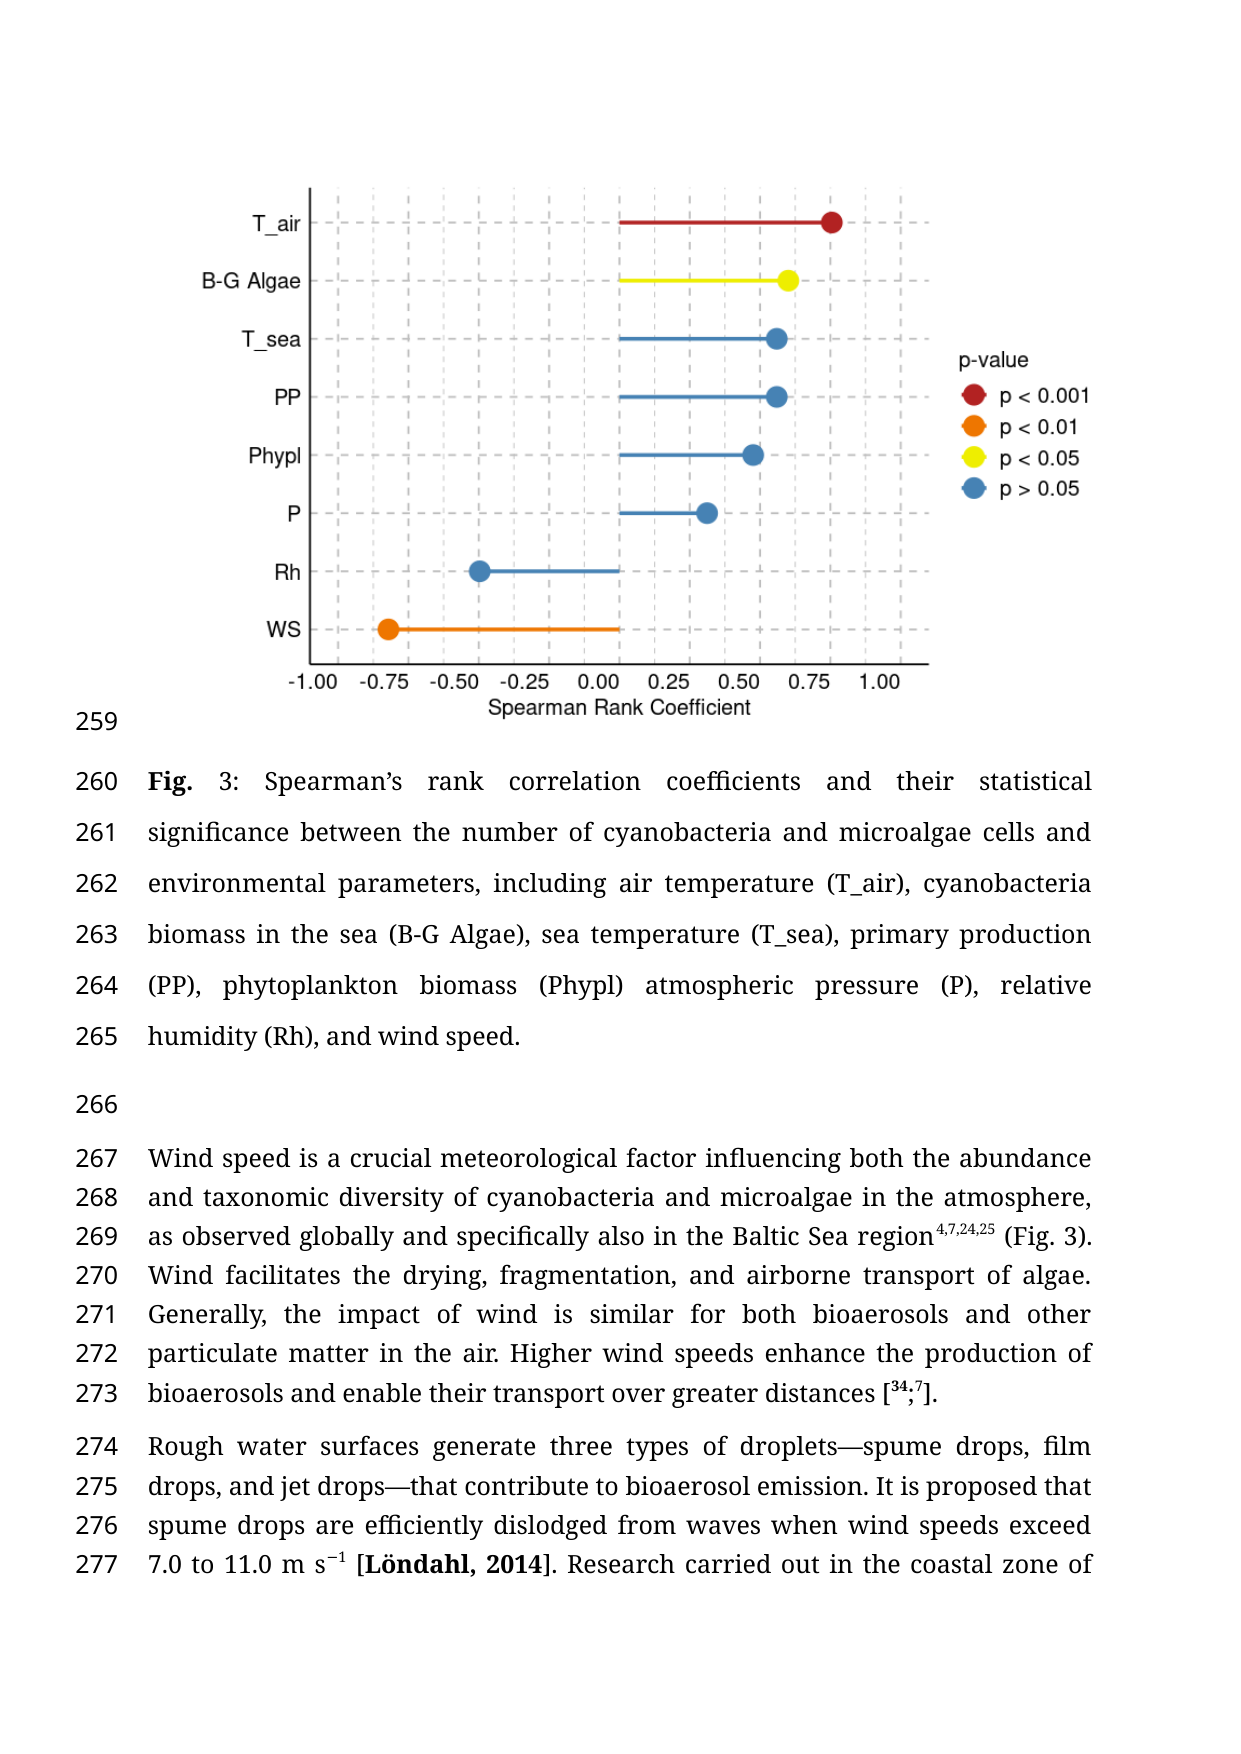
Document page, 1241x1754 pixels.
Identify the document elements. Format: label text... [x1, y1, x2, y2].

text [148, 1429, 1093, 1581]
picture [166, 147, 1111, 730]
text Wind speed is a crucial meteorological factor influencing both the abundance and taxonomic diversity of cyanobacteria and microalgae in the atmosphere, as observed globally and specifically also in the Baltic Sea region4,7,24,25 (Fig. 3). Wind facilitates the drying, fragmentation, and airborne transport of algae. Generally, the impact of wind is similar for both bioaerosols and other particulate matter in the air. Higher wind speeds enhance the production of bioaerosols and enable their transport over greater distances [34;7]. [148, 1140, 1093, 1409]
